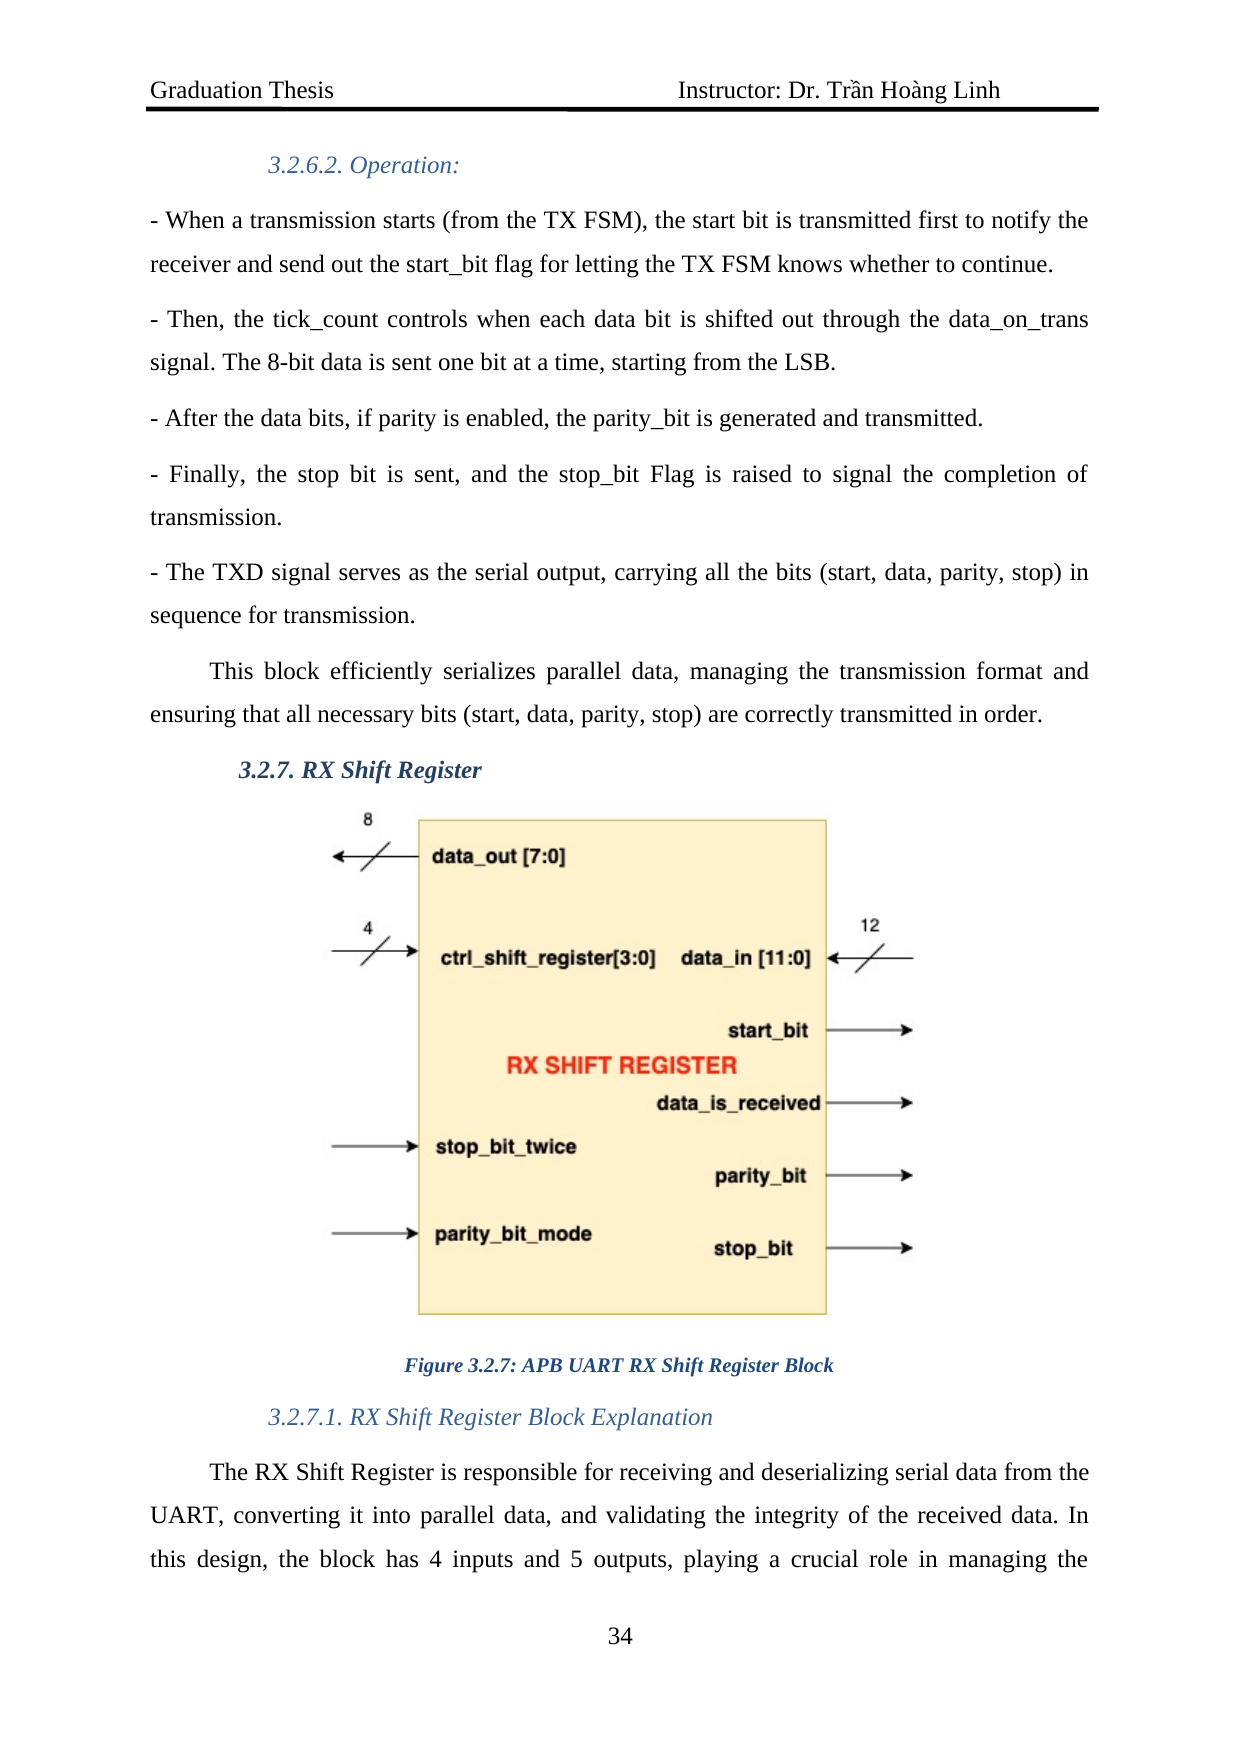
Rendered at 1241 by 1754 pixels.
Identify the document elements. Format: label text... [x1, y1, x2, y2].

text - When a transmission starts (from the TX FSM), the start bit is transmitted first to notify the receiver and send out the start_bit flag for letting the TX FSM knows whether to continue. [150, 206, 1090, 277]
subtitle 3.2.7.1. RX Shift Register Block Explanation [150, 1402, 1090, 1431]
text - Then, the tick_count controls when each data bit is shifted out through the data_on_trans signal. The 8-bit data is sent one bit at a time, starting from the LSB. [150, 304, 1090, 376]
subtitle 3.2.6.2. Operation: [150, 150, 1090, 179]
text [150, 1457, 1090, 1572]
text - After the data bits, if parity is enabled, the parity_bit is generated and transmitted. [150, 403, 1090, 432]
picture [321, 798, 926, 1315]
text - Finally, the stop bit is sent, and the stop_bit Flag is raised to signal the completion of transmission. [150, 459, 1090, 531]
subtitle 3.2.7. RX Shift Register [150, 755, 1090, 784]
text - The TXD signal serves as the serial output, carrying all the bits (start, data, parity, stop) in sequence for transmission. [150, 557, 1090, 629]
text This block efficiently serializes parallel data, managing the transmission format and ensuring that all necessary bits (start, data, parity, stop) are correctly transmitted in order. [150, 656, 1090, 728]
